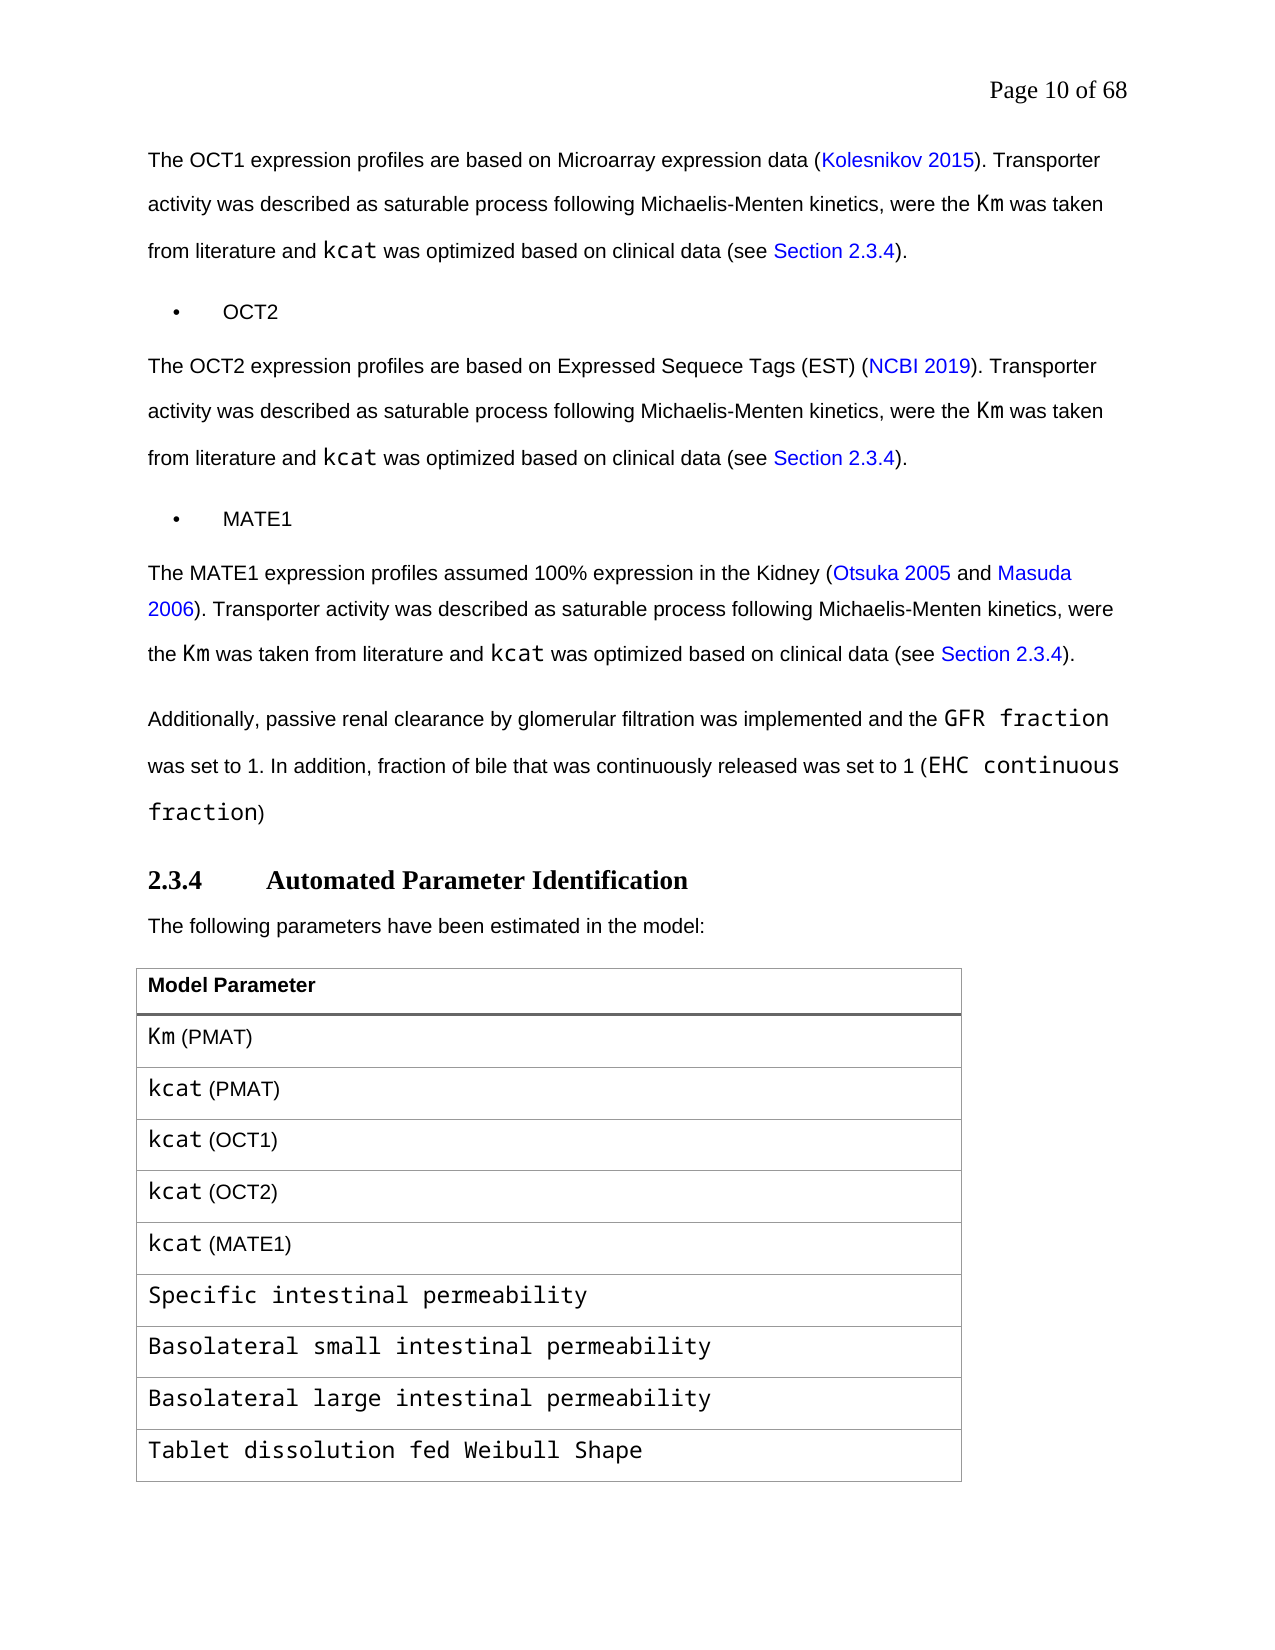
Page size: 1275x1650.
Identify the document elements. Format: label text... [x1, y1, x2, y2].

table_cell Tablet dissolution fed Weibull Shape [137, 1430, 961, 1481]
text Additionally, passive renal clearance by glomerular filtration was implemented and the GFR fraction was set to 1. In addition, fraction of bile that was continuously released was set to 1 (EHC continuous fraction) [148, 702, 1127, 827]
subtitle Automated Parameter Identification [148, 864, 1127, 895]
text The OCT1 expression profiles are based on Microarray expression data (Kolesnikov 2015). Transporter activity was described as saturable process following Michaelis-Menten kinetics, were the Km was taken from literature and kcat was optimized based on clinical data (see Section 2.3.4). [148, 148, 1127, 265]
table_cell Specific intestinal permeability [137, 1275, 961, 1326]
text The MATE1 expression profiles assumed 100% expression in the Kidney (Otsuka 2005 and Masuda 2006). Transporter activity was described as saturable process following Michaelis-Menten kinetics, were the Km was taken from literature and kcat was optimized based on clinical data (see Section 2.3.4). [148, 561, 1127, 668]
table_header Model Parameter [137, 969, 961, 1013]
table_cell Km (PMAT) [137, 1016, 961, 1067]
table_cell Basolateral small intestinal permeability [137, 1327, 961, 1377]
table_cell Basolateral large intestinal permeability [137, 1378, 961, 1429]
text The OCT2 expression profiles are based on Expressed Sequece Tags (EST) (NCBI 2019). Transporter activity was described as saturable process following Michaelis-Menten kinetics, were the Km was taken from literature and kcat was optimized based on clinical data (see Section 2.3.4). [148, 354, 1127, 472]
list MATE1 [173, 506, 1127, 530]
table_cell kcat (OCT1) [137, 1120, 961, 1170]
table_cell kcat (OCT2) [137, 1171, 961, 1222]
text The following parameters have been estimated in the model: [148, 914, 1127, 938]
list OCT2 [173, 300, 1127, 324]
table_cell kcat (PMAT) [137, 1068, 961, 1118]
table_cell kcat (MATE1) [137, 1223, 961, 1274]
